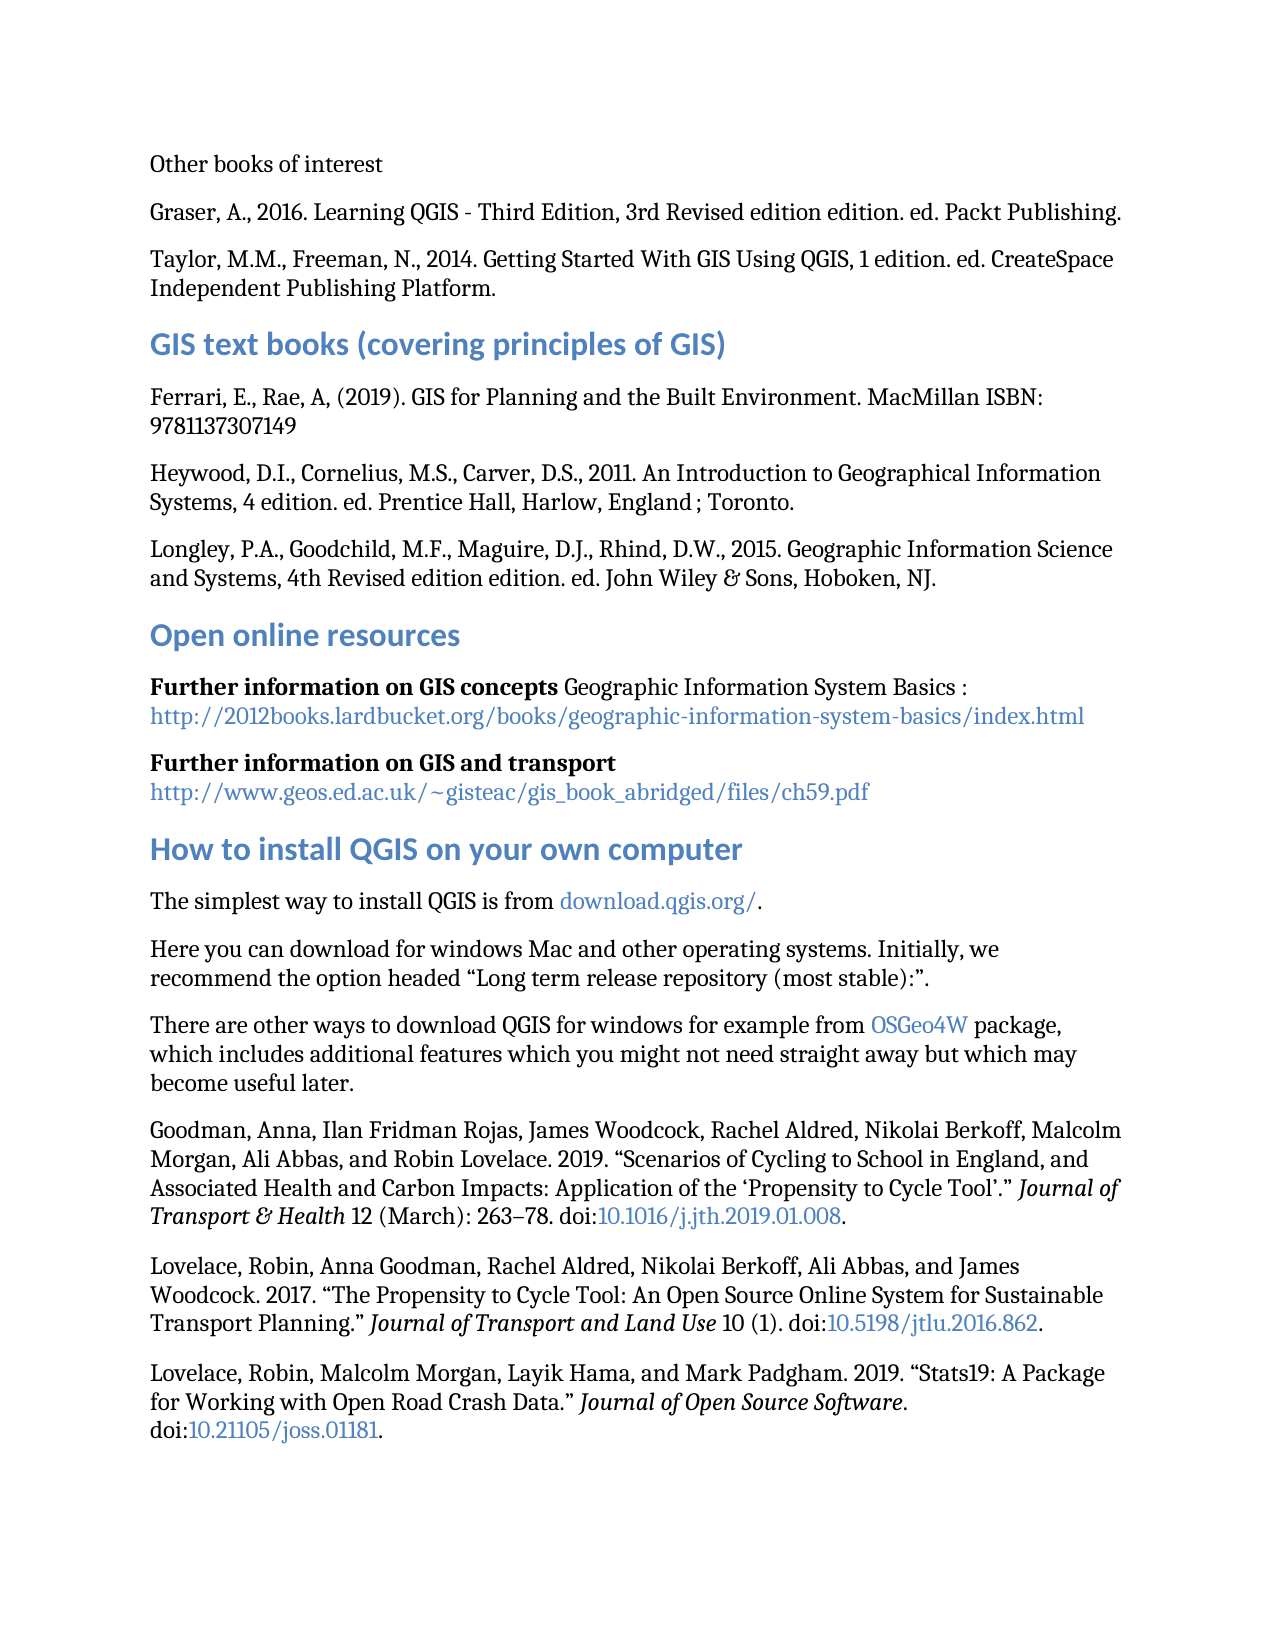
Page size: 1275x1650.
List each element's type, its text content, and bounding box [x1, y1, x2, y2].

text Goodman, Anna, Ilan Fridman Rojas, James Woodcock, Rachel Aldred, Nikolai Berkoff, Malcolm Morgan, Ali Abbas, and Robin Lovelace. 2019. “Scenarios of Cycling to School in England, and Associated Health and Carbon Impacts: Application of the ‘Propensity to Cycle Tool’.” Journal of Transport & Health 12 (March): 263–78. doi:10.1016/j.jth.2019.01.008. [150, 1116, 1125, 1231]
subtitle Open online resources [150, 614, 1125, 654]
text Further information on GIS concepts Geographic Information System Basics : http://2012books.lardbucket.org/books/geographic-information-system-basics/index.html [150, 673, 1125, 731]
text There are other ways to download QGIS for windows for example from OSGeo4W package, which includes additional features which you might not need straight away but which may become useful later. [150, 1011, 1125, 1097]
text Lovelace, Robin, Anna Goodman, Rachel Aldred, Nikolai Berkoff, Ali Abbas, and James Woodcock. 2017. “The Propensity to Cycle Tool: An Open Source Online System for Sustainable Transport Planning.” Journal of Transport and Land Use 10 (1). doi:10.5198/jtlu.2016.862. [150, 1252, 1125, 1338]
text Further information on GIS and transport http://www.geos.ed.ac.uk/~gisteac/gis_book_abridged/files/ch59.pdf [150, 749, 1125, 807]
text Heywood, D.I., Cornelius, M.S., Carver, D.S., 2011. An Introduction to Geographical Information Systems, 4 edition. ed. Prentice Hall, Harlow, England ; Toronto. [150, 459, 1125, 517]
subtitle How to install QGIS on your own computer [150, 828, 1125, 868]
text Taylor, M.M., Freeman, N., 2014. Getting Started With GIS Using QGIS, 1 edition. ed. CreateSpace Independent Publishing Platform. [150, 245, 1125, 302]
text Graser, A., 2016. Learning QGIS - Third Edition, 3rd Revised edition edition. ed. Packt Publishing. [150, 197, 1125, 226]
text Lovelace, Robin, Malcolm Morgan, Layik Hama, and Mark Padgham. 2019. “Stats19: A Package for Working with Open Road Crash Data.” Journal of Open Source Software. doi:10.21105/joss.01181. [150, 1359, 1125, 1445]
text The simplest way to install QGIS is from download.qgis.org/. [150, 887, 1125, 916]
text Ferrari, E., Rae, A, (2019). GIS for Planning and the Built Environment. MacMillan ISBN: 9781137307149 [150, 383, 1125, 440]
text Longley, P.A., Goodchild, M.F., Maguire, D.J., Rhind, D.W., 2015. Geographic Information Science and Systems, 4th Revised edition edition. ed. John Wiley & Sons, Hoboken, NJ. [150, 535, 1125, 593]
text Other books of interest [150, 150, 1125, 179]
subtitle GIS text books (covering principles of GIS) [150, 323, 1125, 364]
text Here you can download for windows Mac and other operating systems. Initially, we recommend the option headed “Long term release repository (most stable):”. [150, 935, 1125, 992]
